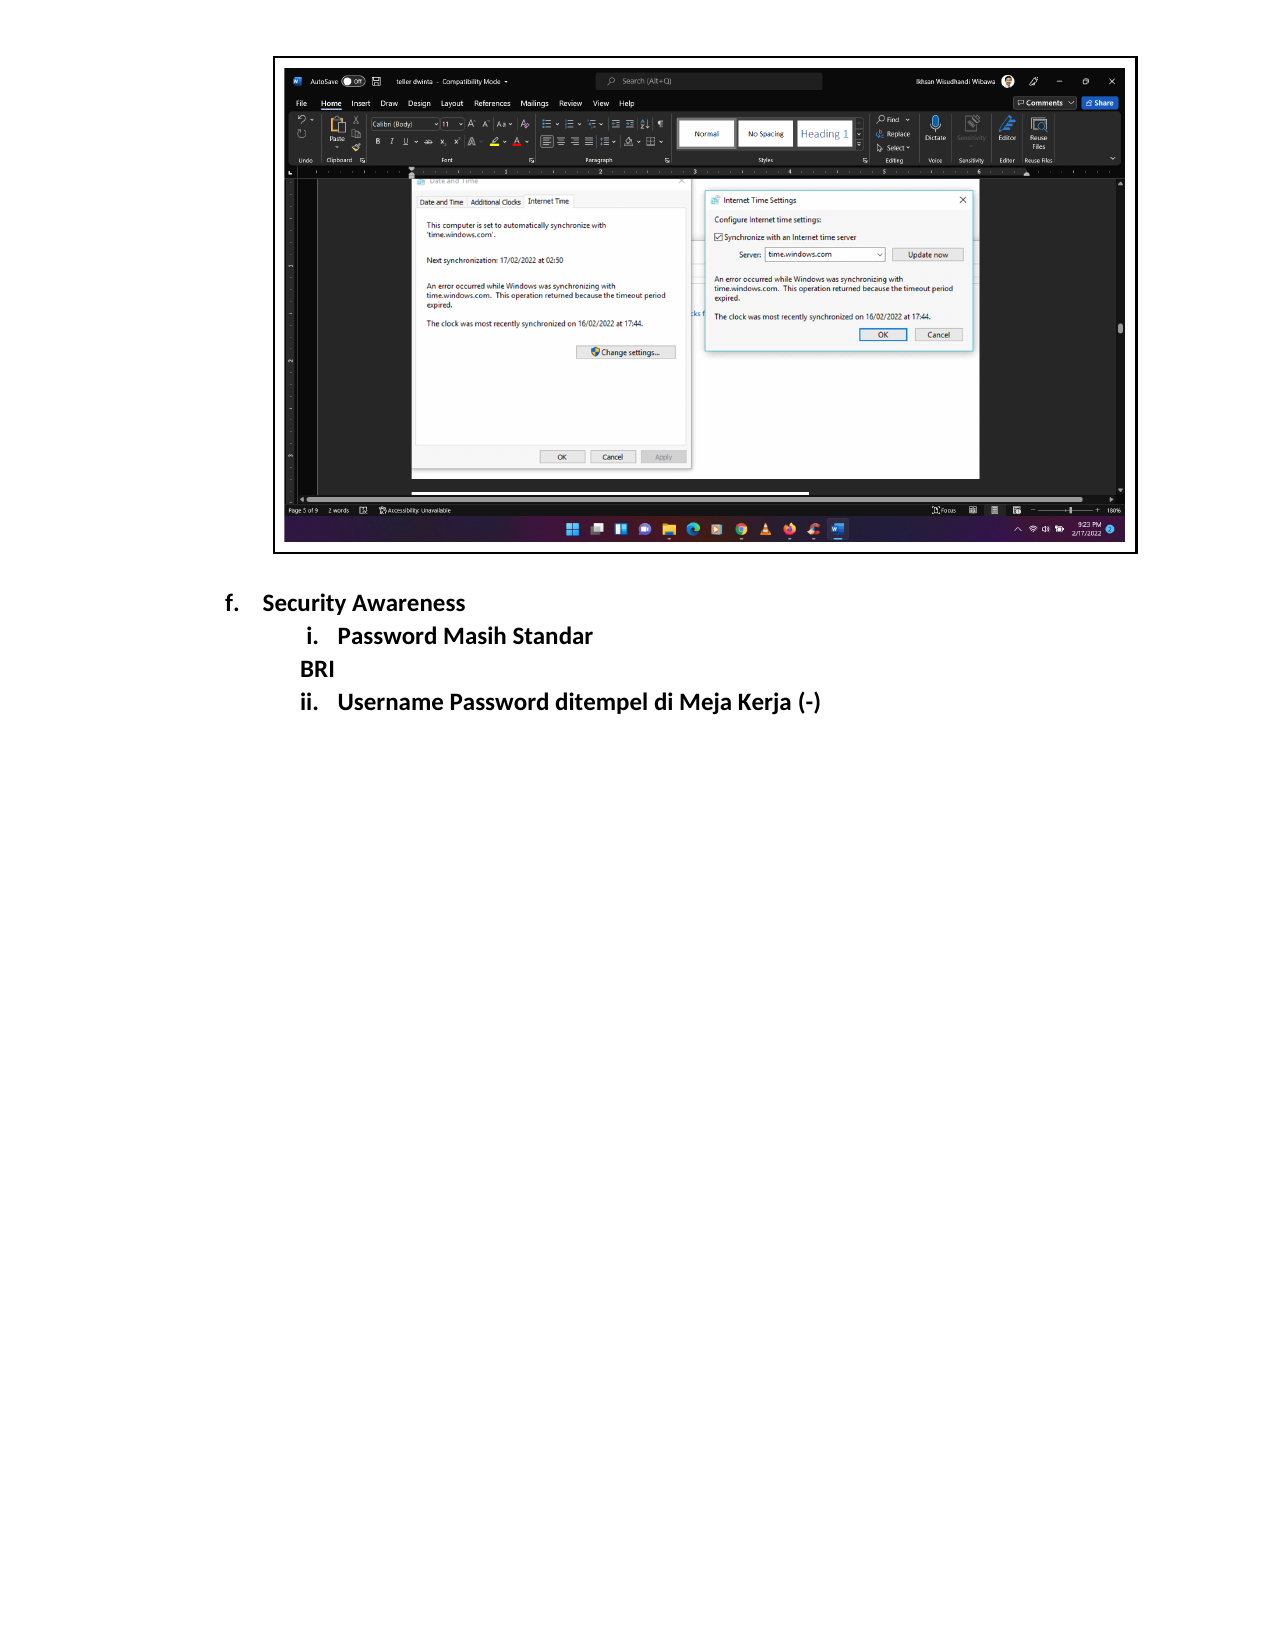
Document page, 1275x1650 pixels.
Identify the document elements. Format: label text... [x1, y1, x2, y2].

picture [284, 68, 1125, 542]
list Username Password ditempel di Meja Kerja (-) [319, 686, 1125, 716]
list Security Awareness [225, 587, 1125, 618]
table_header [275, 58, 1135, 552]
list Password Masih Standar [319, 620, 1125, 651]
text BRI [300, 653, 1125, 683]
